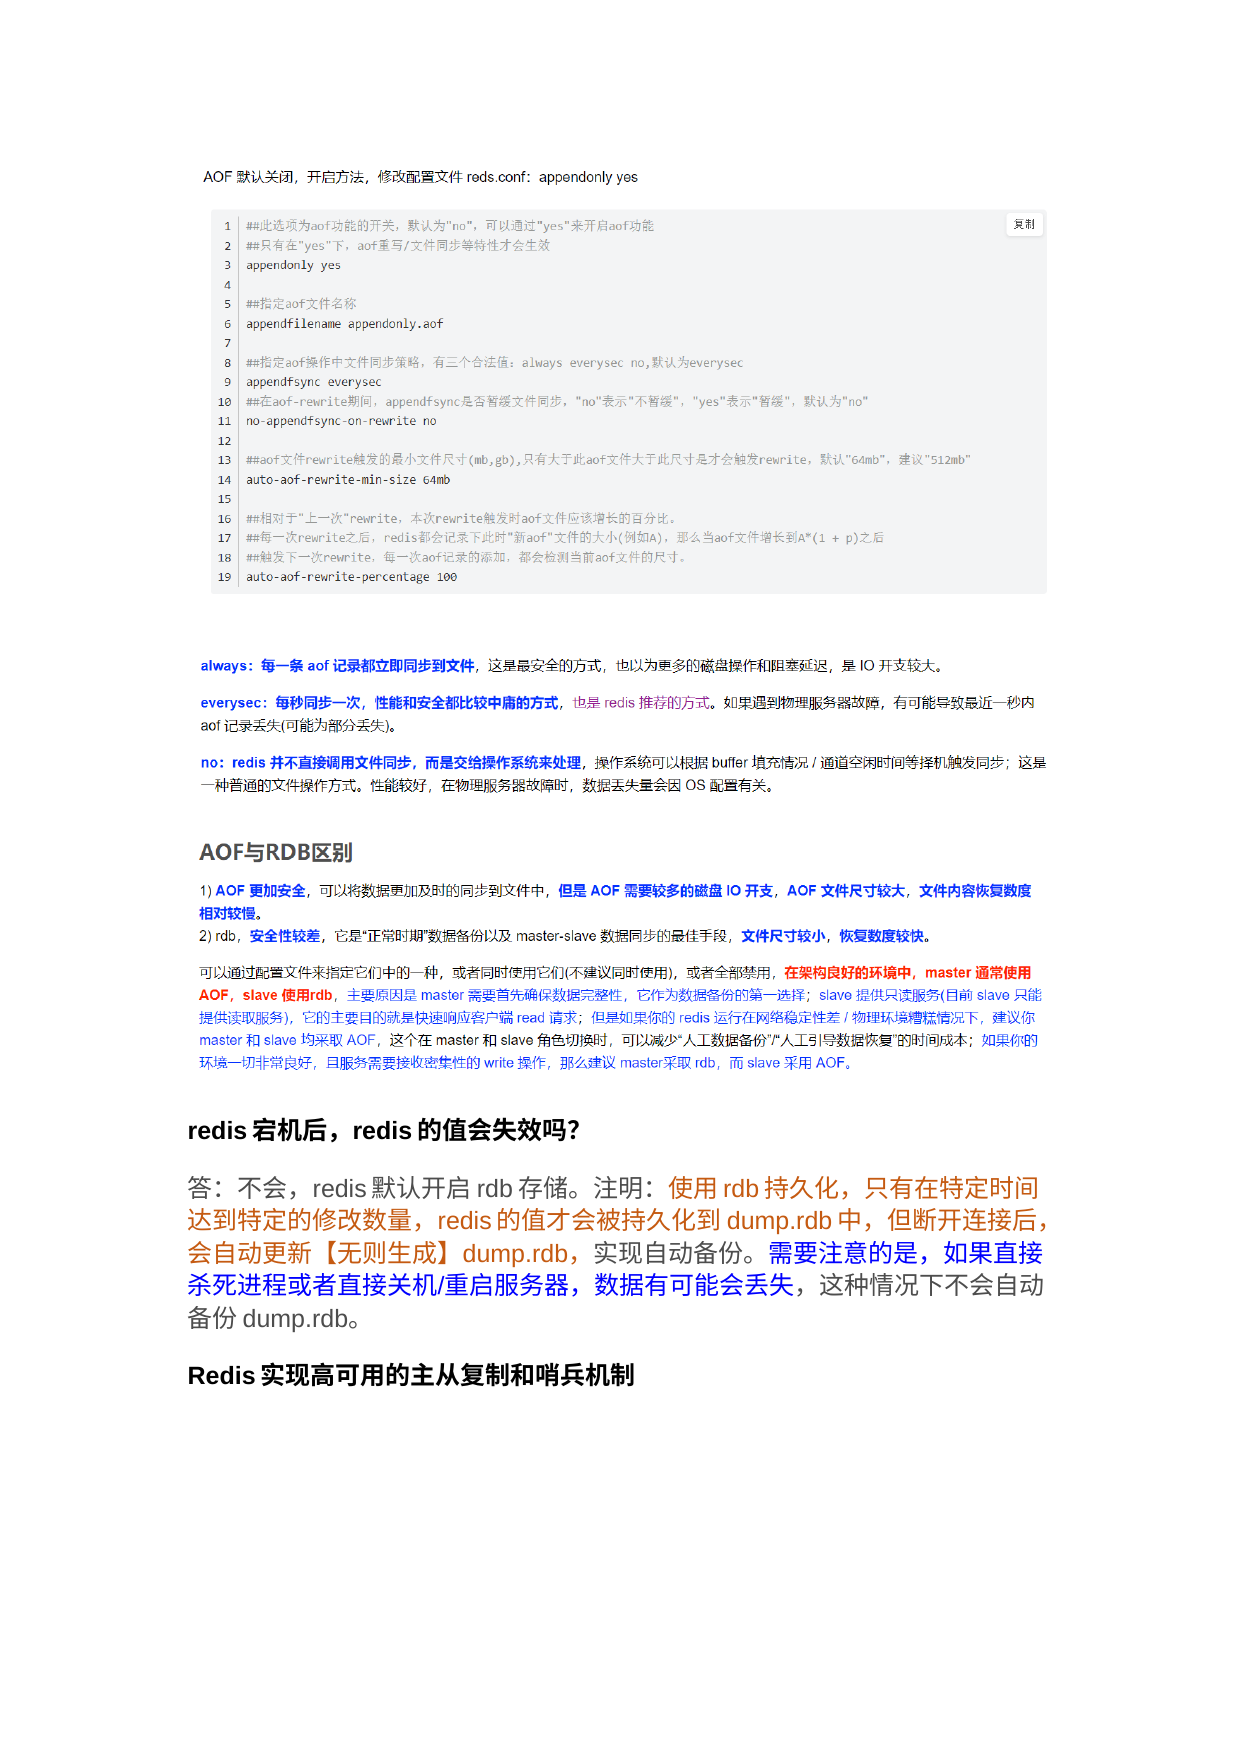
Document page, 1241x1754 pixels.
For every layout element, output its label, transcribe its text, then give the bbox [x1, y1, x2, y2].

picture [187, 642, 1053, 797]
text 答：不会，redis默认开启rdb存储。注明：使用rdb持久化，只有在特定时间达到特定的修改数量，redis的值才会被持久化到dump.rdb中，但断开连接后，会自动更新【无则生成】dump.rdb，实现自动备份。需要注意的是，如果直接杀死进程或者直接关机/重启服务器，数据有可能会丢失，这种情况下不会自动备份dump.rdb。 [187, 1172, 1053, 1334]
text redis宕机后，redis的值会失效吗？ [187, 1114, 1053, 1147]
picture [187, 162, 1052, 596]
picture [187, 829, 1052, 1075]
text Redis实现高可用的主从复制和哨兵机制 [187, 1359, 1053, 1392]
